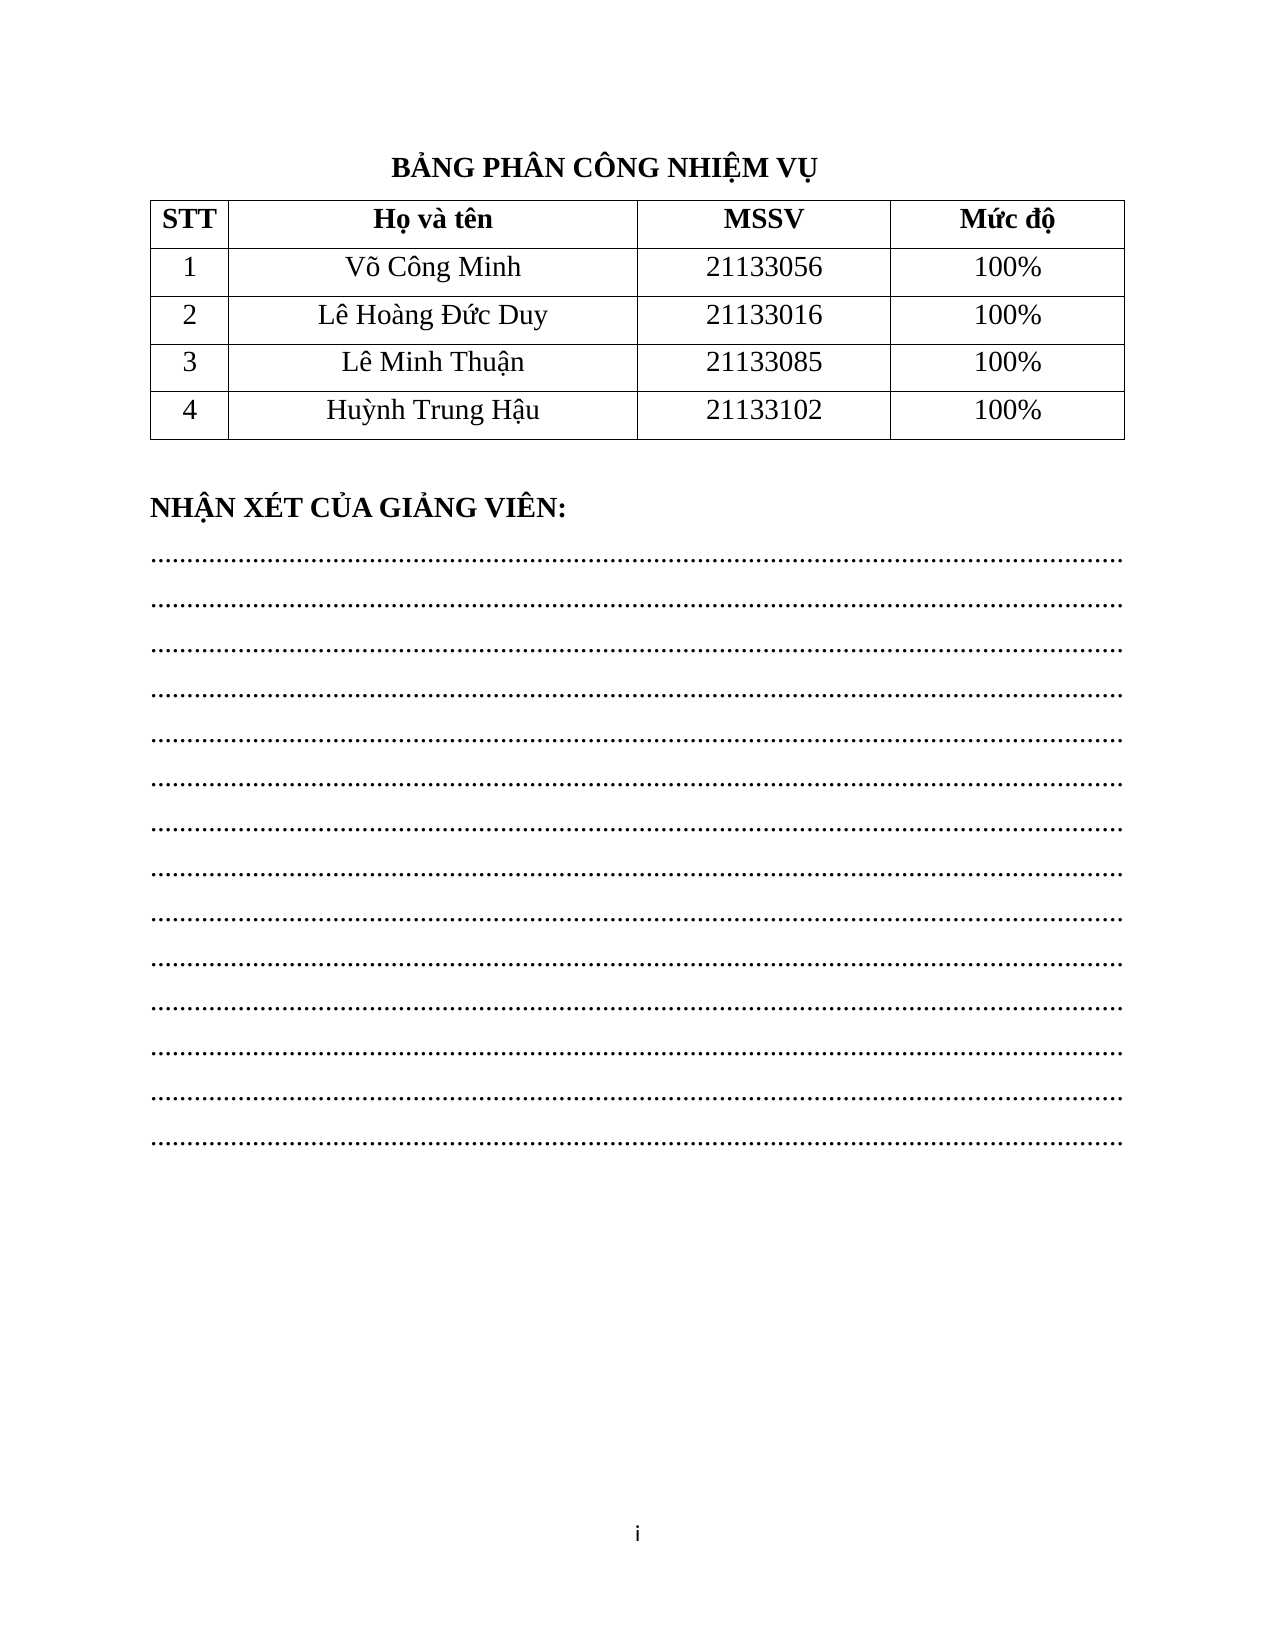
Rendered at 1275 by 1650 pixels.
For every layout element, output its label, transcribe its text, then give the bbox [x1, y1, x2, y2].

table_cell Huỳnh Trung Hậu [229, 392, 637, 439]
table_cell Lê Minh Thuận [229, 345, 637, 391]
table_cell 21133102 [638, 392, 890, 439]
table_cell 2 [151, 297, 228, 343]
table_header Mức độ [891, 201, 1124, 248]
table_cell 21133056 [638, 249, 890, 296]
table_cell 100% [891, 345, 1124, 391]
table_header STT [151, 201, 228, 248]
table_cell 100% [891, 392, 1124, 439]
table_cell 100% [891, 297, 1124, 343]
text BẢNG PHÂN CÔNG NHIỆM VỤ [150, 150, 1059, 183]
table_cell 100% [891, 249, 1124, 296]
table_cell 3 [151, 345, 228, 391]
table_header MSSV [638, 201, 890, 248]
table_cell 21133016 [638, 297, 890, 343]
table_cell 1 [151, 249, 228, 296]
table_cell Lê Hoàng Đức Duy [229, 297, 637, 343]
text NHẬN XÉT CỦA GIẢNG VIÊN: [150, 490, 1125, 524]
table_cell 21133085 [638, 345, 890, 391]
table_cell 4 [151, 392, 228, 439]
table_header Họ và tên [229, 201, 637, 248]
table_cell Võ Công Minh [229, 249, 637, 296]
